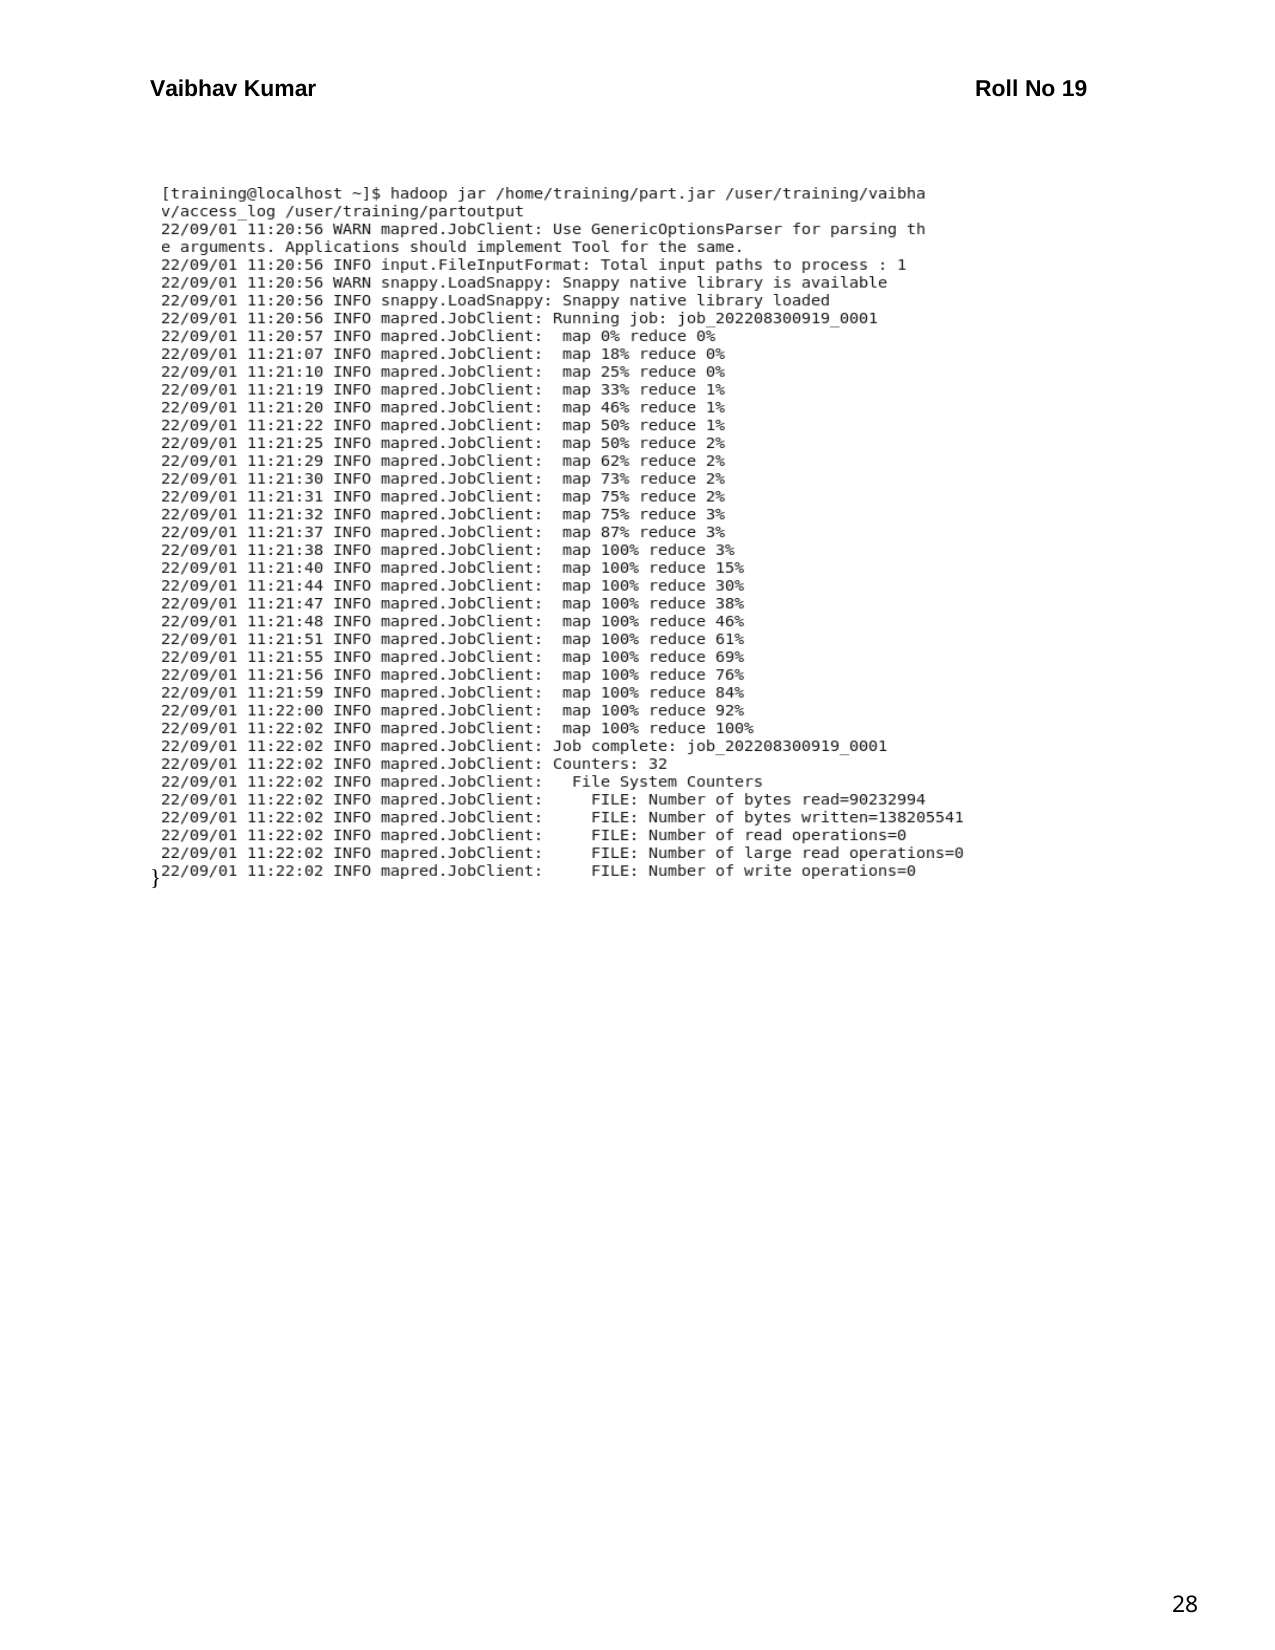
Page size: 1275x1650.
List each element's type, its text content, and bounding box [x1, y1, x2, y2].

picture [162, 187, 964, 879]
text } [150, 863, 1198, 890]
